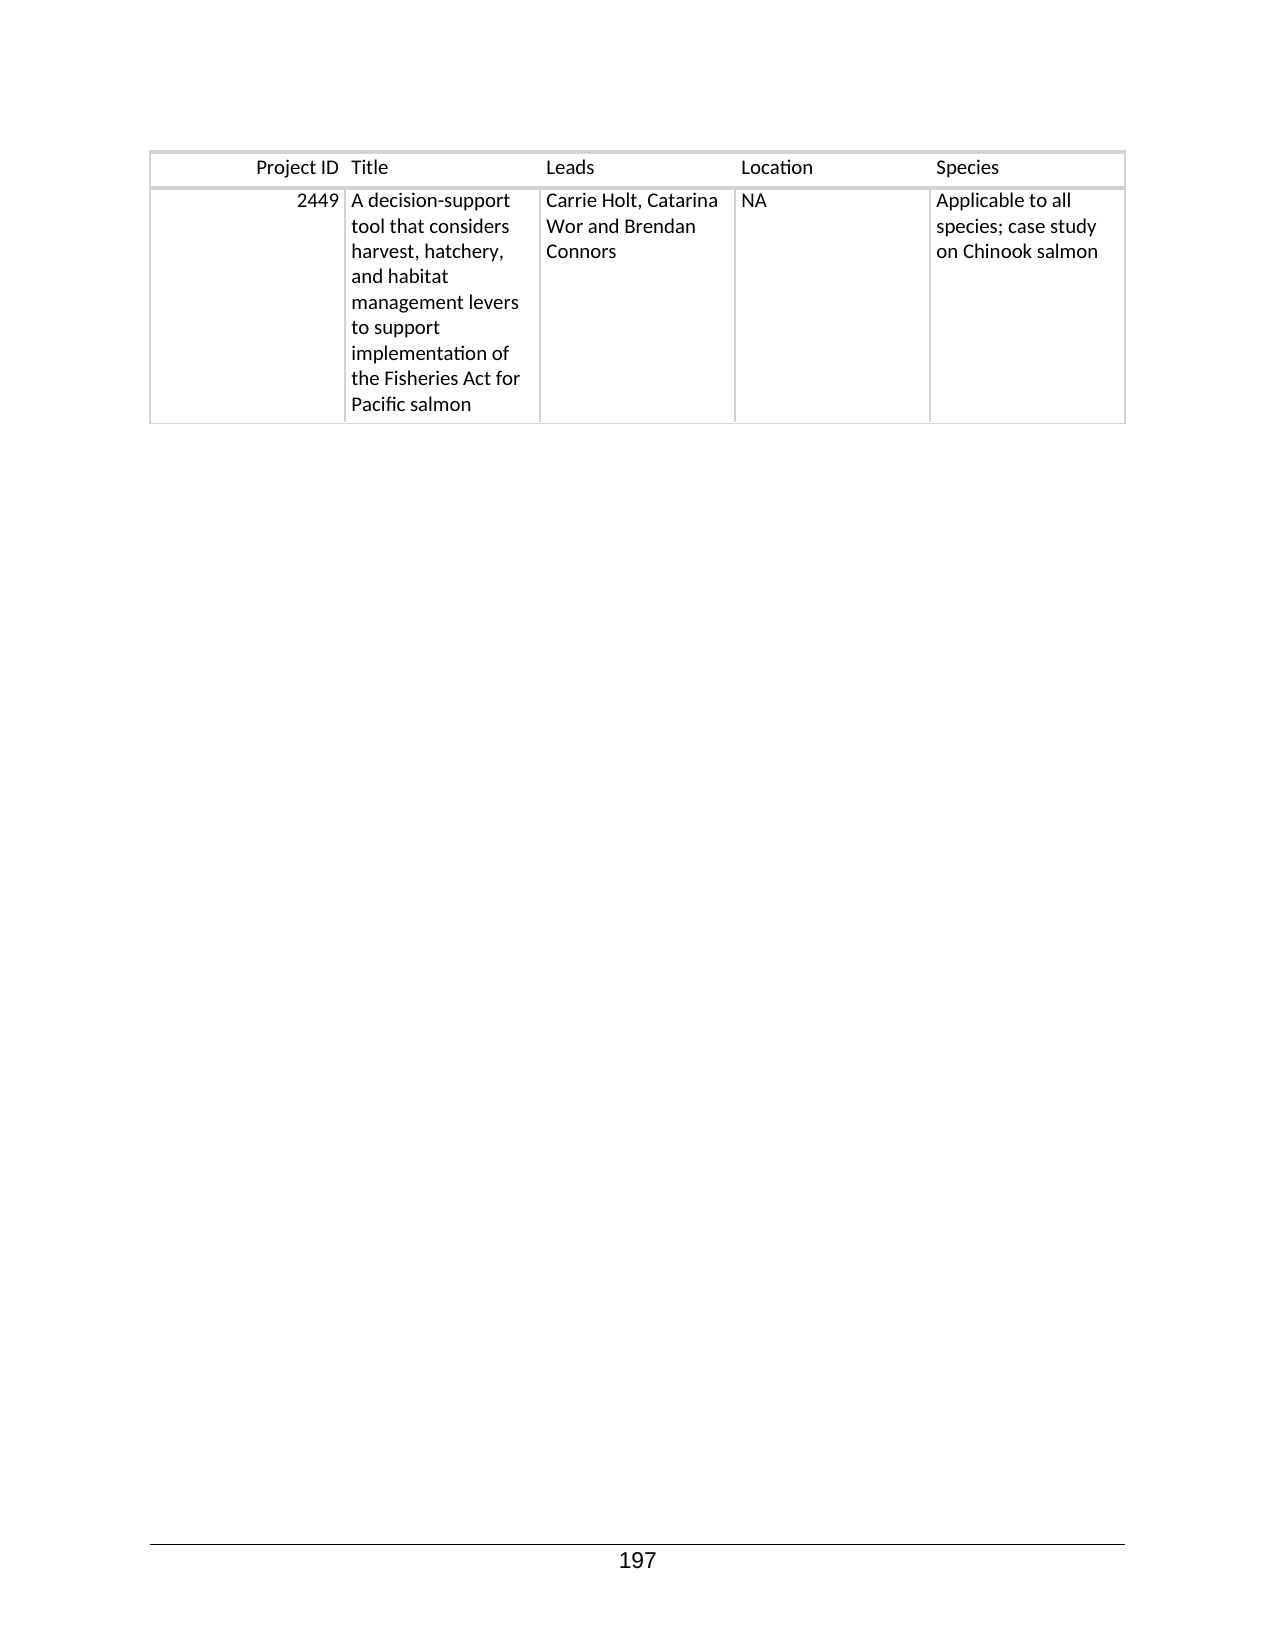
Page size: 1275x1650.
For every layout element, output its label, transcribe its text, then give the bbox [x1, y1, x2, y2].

table_header Location [735, 154, 930, 186]
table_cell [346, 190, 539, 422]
table_header Species [930, 154, 1124, 186]
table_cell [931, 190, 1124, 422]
table_header Title [345, 154, 540, 186]
table_header Leads [540, 154, 735, 186]
table_header Project ID [151, 154, 345, 186]
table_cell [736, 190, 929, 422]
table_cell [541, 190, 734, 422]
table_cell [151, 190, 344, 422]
